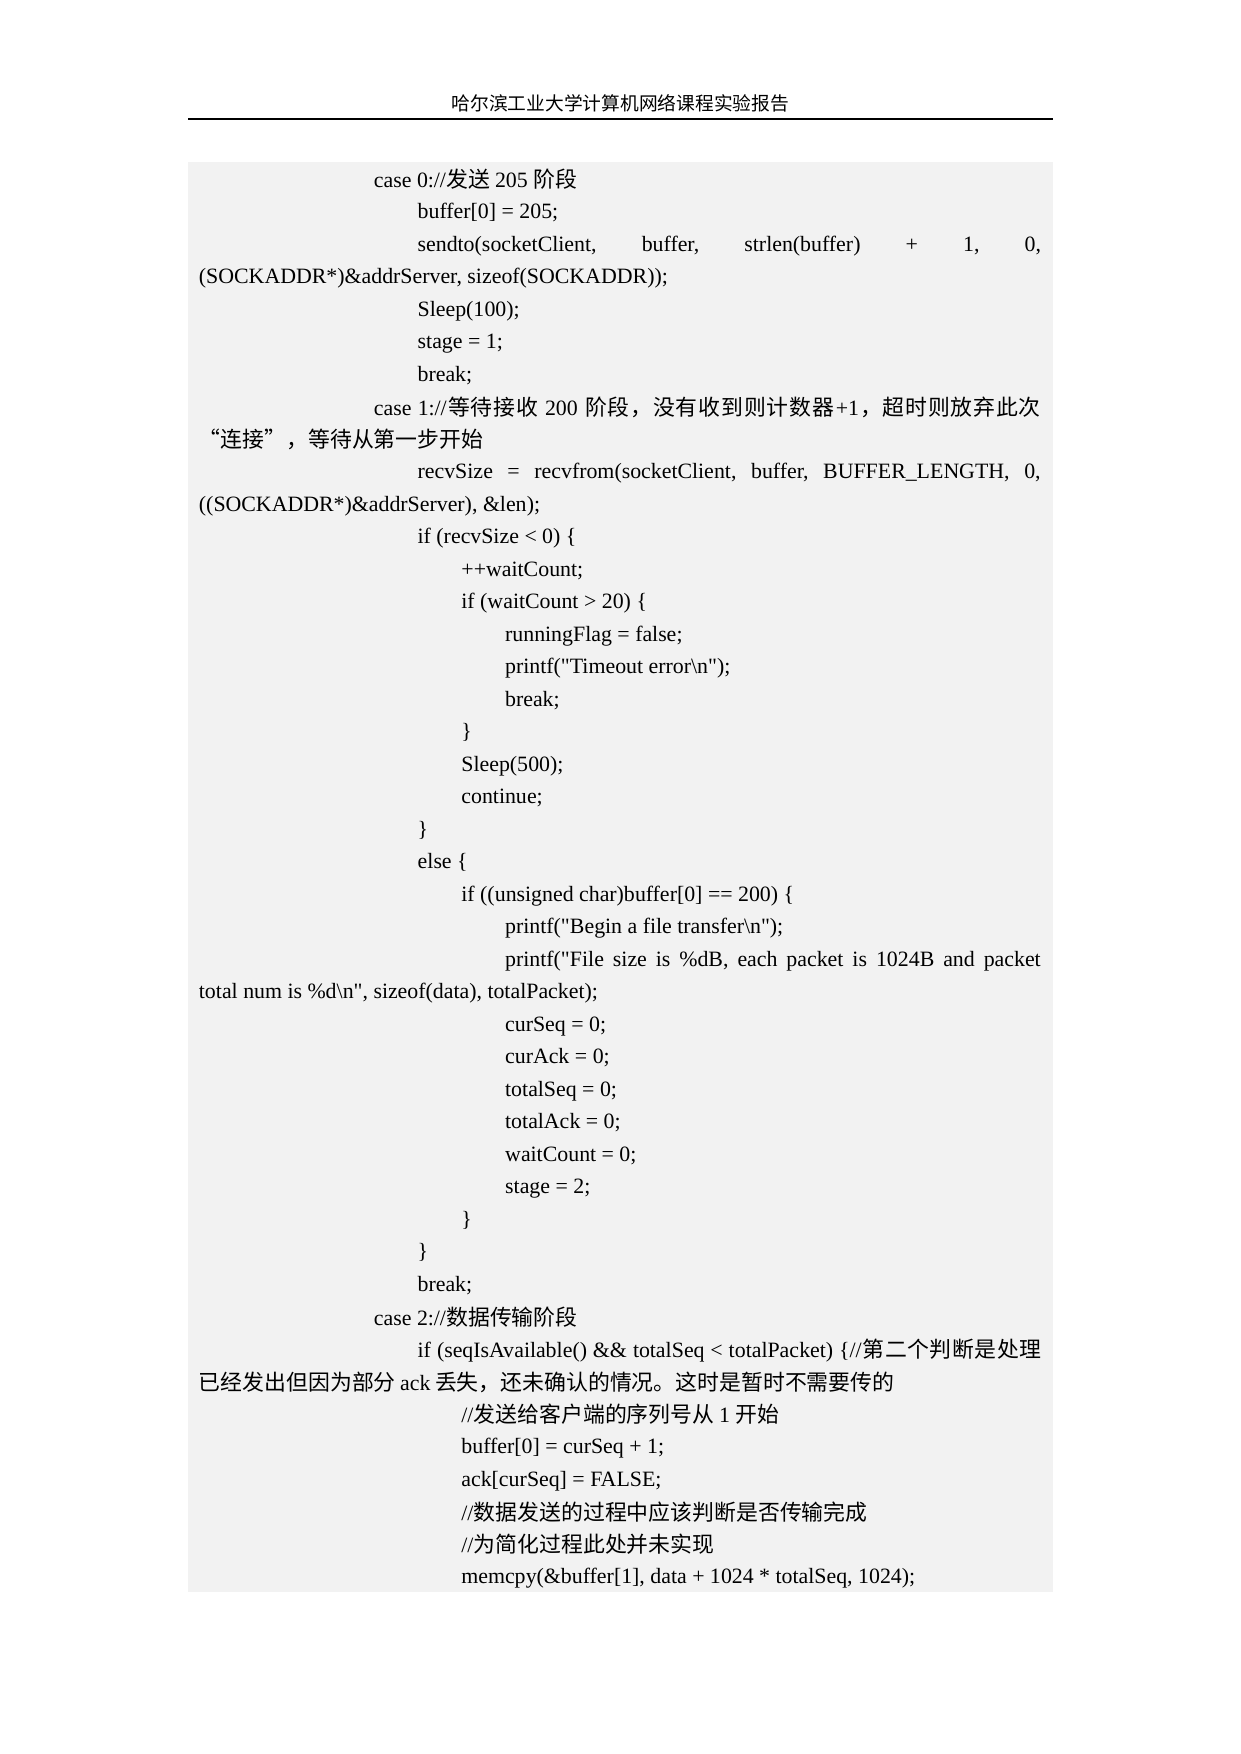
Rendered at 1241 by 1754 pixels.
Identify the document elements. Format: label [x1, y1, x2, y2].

table_header [188, 162, 1053, 1592]
